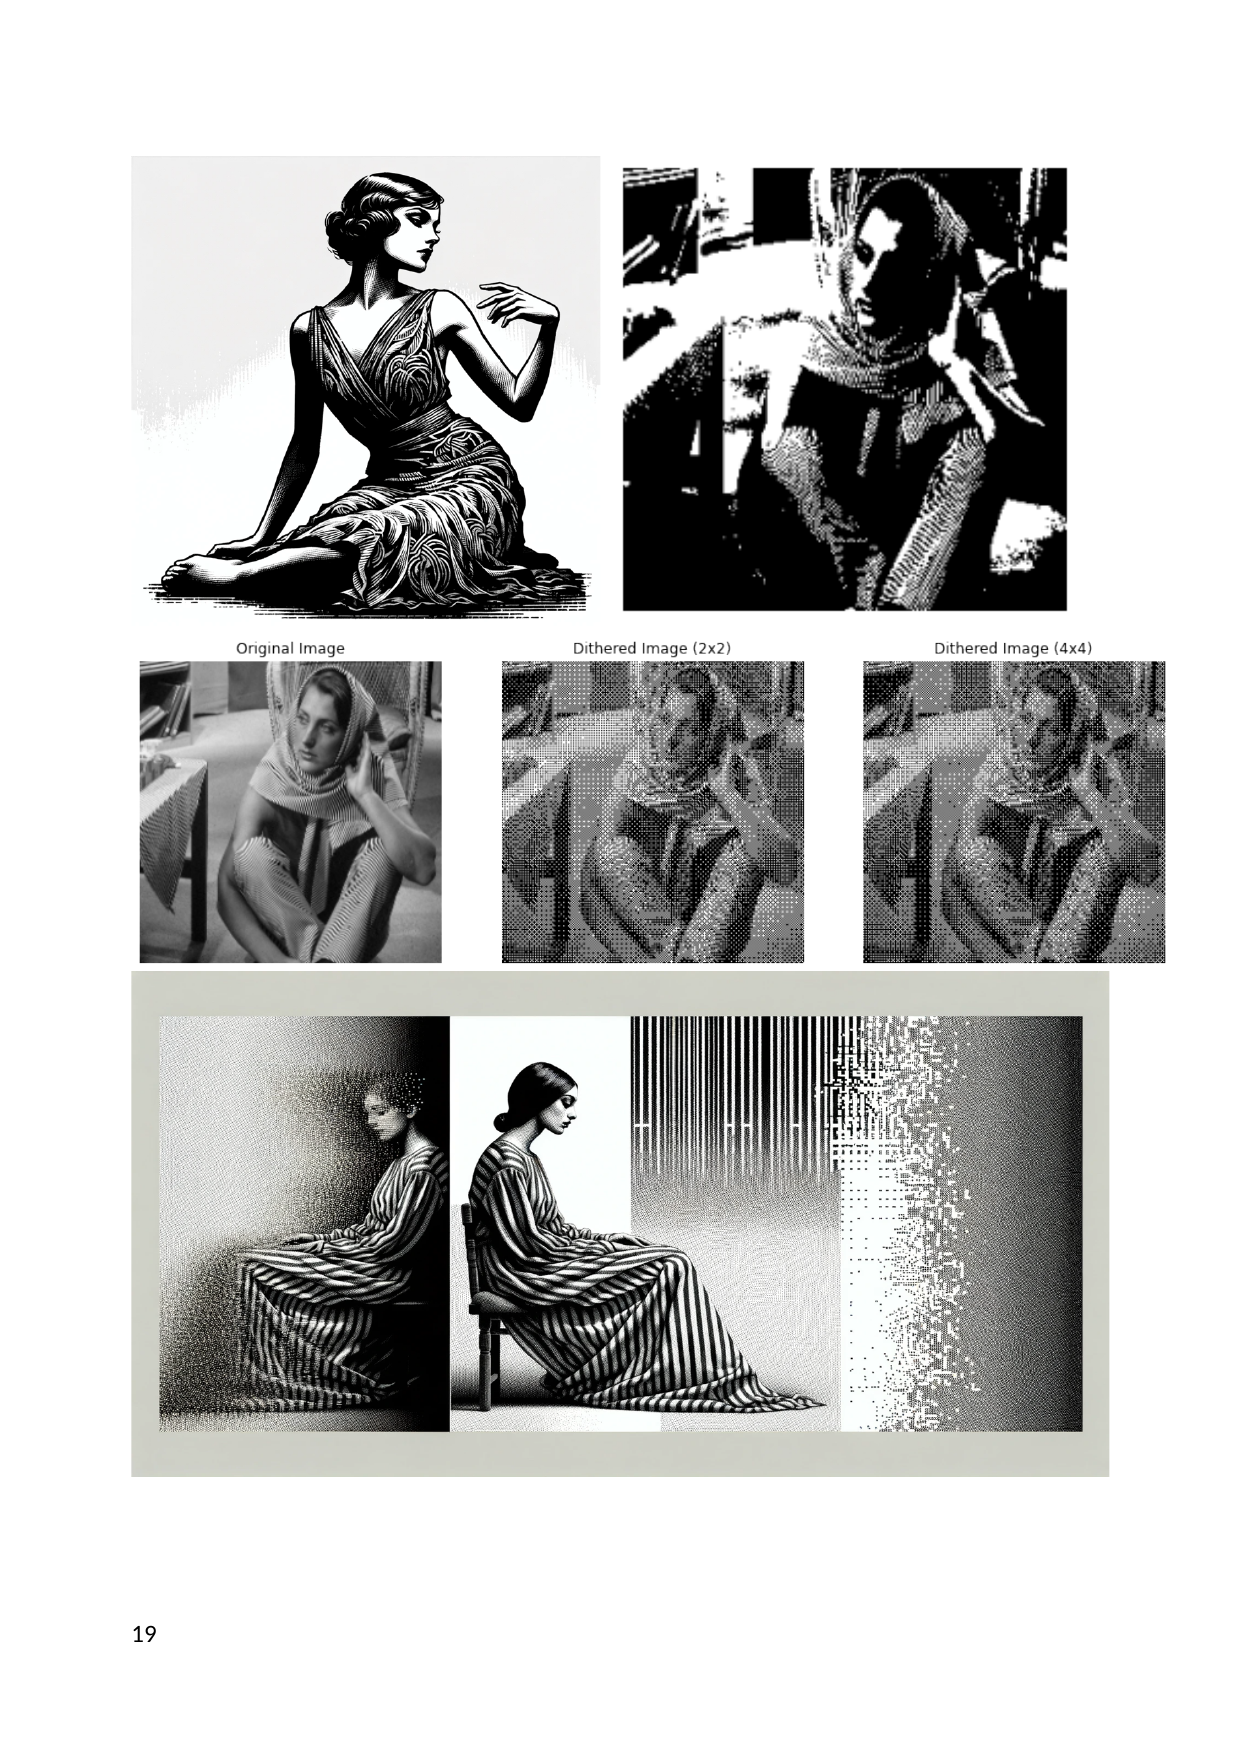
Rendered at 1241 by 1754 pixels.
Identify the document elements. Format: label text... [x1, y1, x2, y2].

picture [610, 156, 1079, 626]
picture [131, 156, 601, 626]
picture [131, 633, 1173, 1477]
